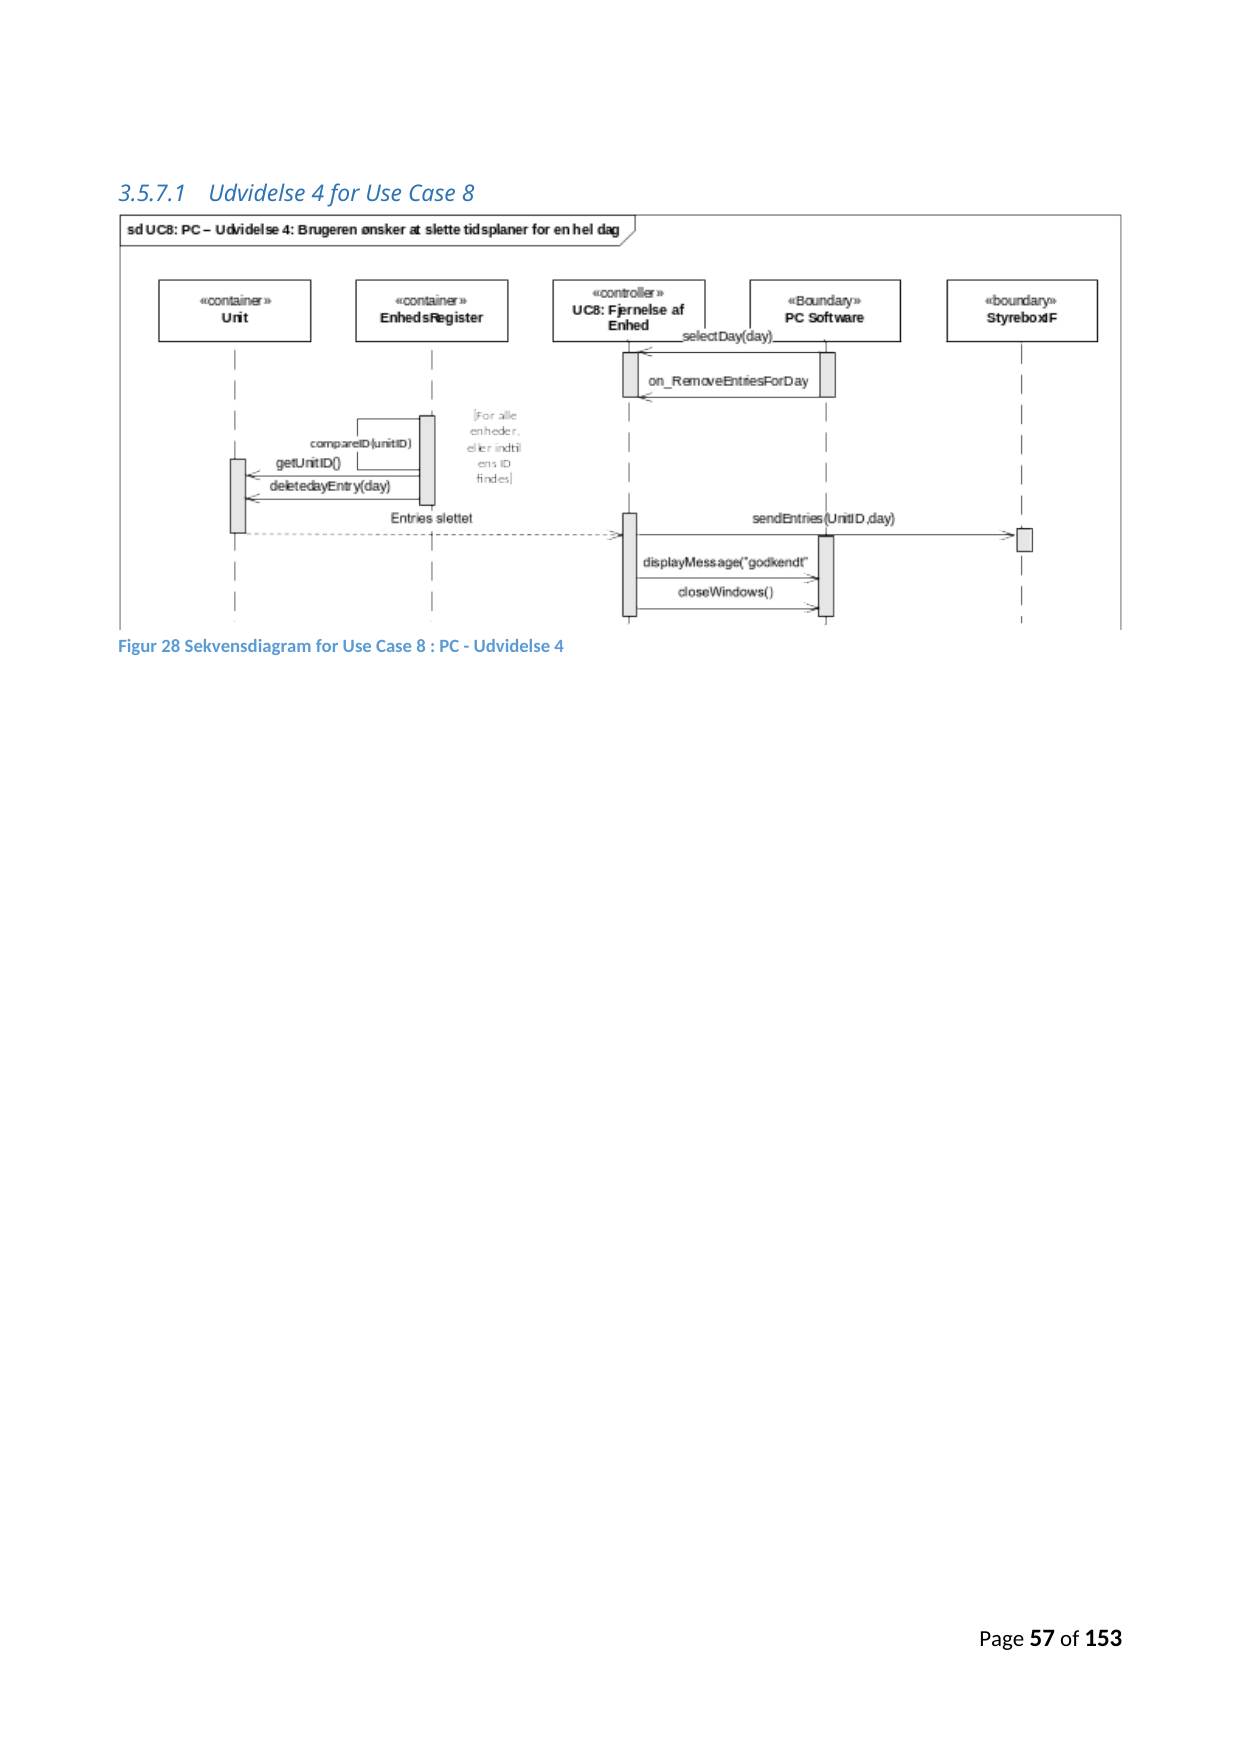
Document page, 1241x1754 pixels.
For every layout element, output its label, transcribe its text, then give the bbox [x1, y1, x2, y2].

text Figur 28 Sekvensdiagram for Use Case 8 : PC - Udvidelse 4 [118, 634, 1122, 657]
subtitle Udvidelse 4 for Use Case 8 [118, 177, 1122, 208]
